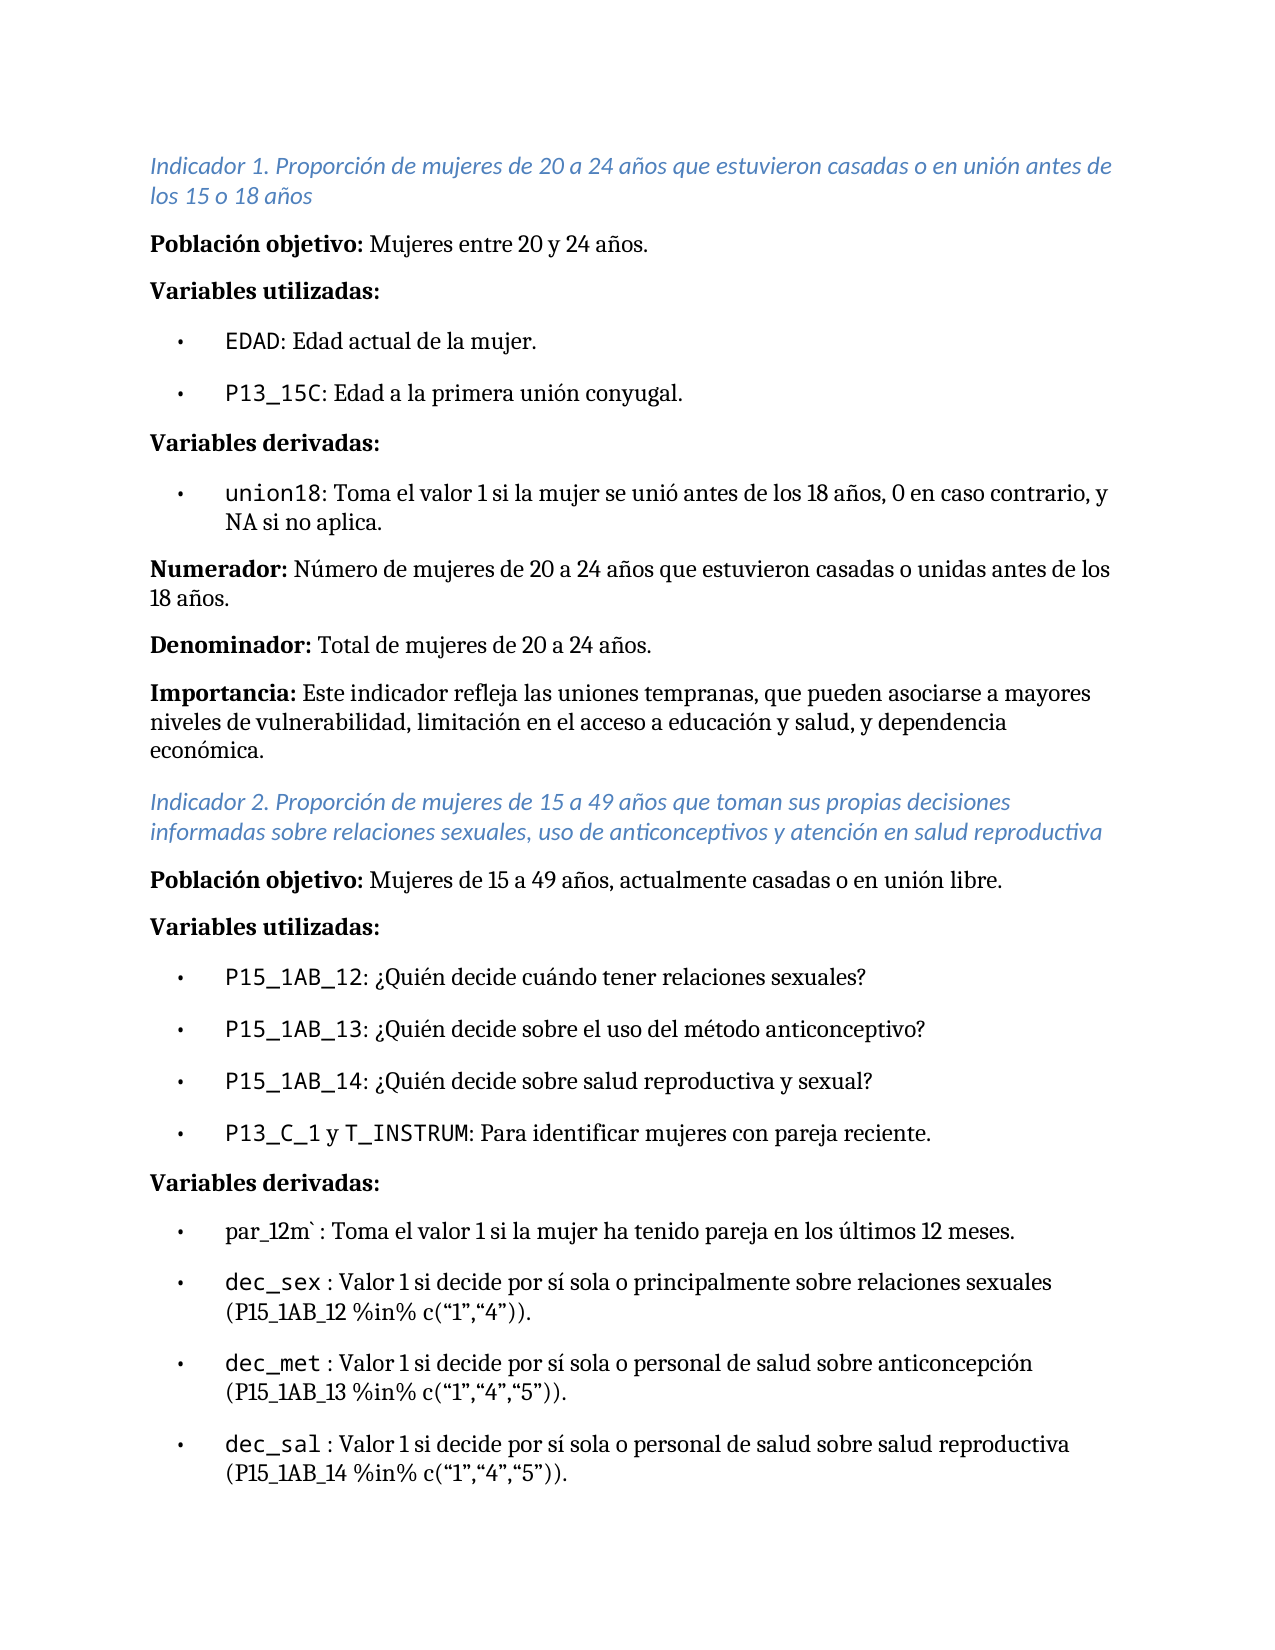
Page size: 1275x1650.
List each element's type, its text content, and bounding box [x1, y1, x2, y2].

list par_12m` : Toma el valor 1 si la mujer ha tenido pareja en los últimos 12 meses. [175, 1217, 1125, 1245]
list P15_1AB_14: ¿Quién decide sobre salud reproductiva y sexual? [175, 1065, 1125, 1096]
list dec_sal : Valor 1 si decide por sí sola o personal de salud sobre salud reproductiva (P15_1AB_14 %in% c(“1”,“4”,“5”)). [175, 1428, 1125, 1488]
list P15_1AB_12: ¿Quién decide cuándo tener relaciones sexuales? [175, 961, 1125, 992]
text Numerador: Número de mujeres de 20 a 24 años que estuvieron casadas o unidas antes de los 18 años. [150, 555, 1125, 613]
text Denominador: Total de mujeres de 20 a 24 años. [150, 631, 1125, 660]
text Población objetivo: Mujeres de 15 a 49 años, actualmente casadas o en unión libre. [150, 866, 1125, 894]
text Población objetivo: Mujeres entre 20 y 24 años. [150, 230, 1125, 258]
list P15_1AB_13: ¿Quién decide sobre el uso del método anticonceptivo? [175, 1013, 1125, 1044]
list dec_sex : Valor 1 si decide por sí sola o principalmente sobre relaciones sexuales (P15_1AB_12 %in% c(“1”,“4”)). [175, 1266, 1125, 1326]
list EDAD: Edad actual de la mujer. [175, 325, 1125, 356]
text Variables utilizadas: [150, 277, 1125, 306]
text Importancia: Este indicador refleja las uniones tempranas, que pueden asociarse a mayores niveles de vulnerabilidad, limitación en el acceso a educación y salud, y dependencia económica. [150, 679, 1125, 765]
text Variables utilizadas: [150, 913, 1125, 942]
text Variables derivadas: [150, 1169, 1125, 1198]
list union18: Toma el valor 1 si la mujer se unió antes de los 18 años, 0 en caso contrario, y NA si no aplica. [175, 476, 1125, 536]
subtitle Indicador 2. Proporción de mujeres de 15 a 49 años que toman sus propias decisiones informadas sobre relaciones sexuales, uso de anticonceptivos y atención en salud reproductiva [150, 786, 1125, 847]
text Variables derivadas: [150, 429, 1125, 458]
list P13_C_1 y T_INSTRUM: Para identificar mujeres con pareja reciente. [175, 1117, 1125, 1148]
list dec_met : Valor 1 si decide por sí sola o personal de salud sobre anticoncepción (P15_1AB_13 %in% c(“1”,“4”,“5”)). [175, 1347, 1125, 1407]
subtitle Indicador 1. Proporción de mujeres de 20 a 24 años que estuvieron casadas o en unión antes de los 15 o 18 años [150, 150, 1125, 211]
list P13_15C: Edad a la primera unión conyugal. [175, 377, 1125, 408]
